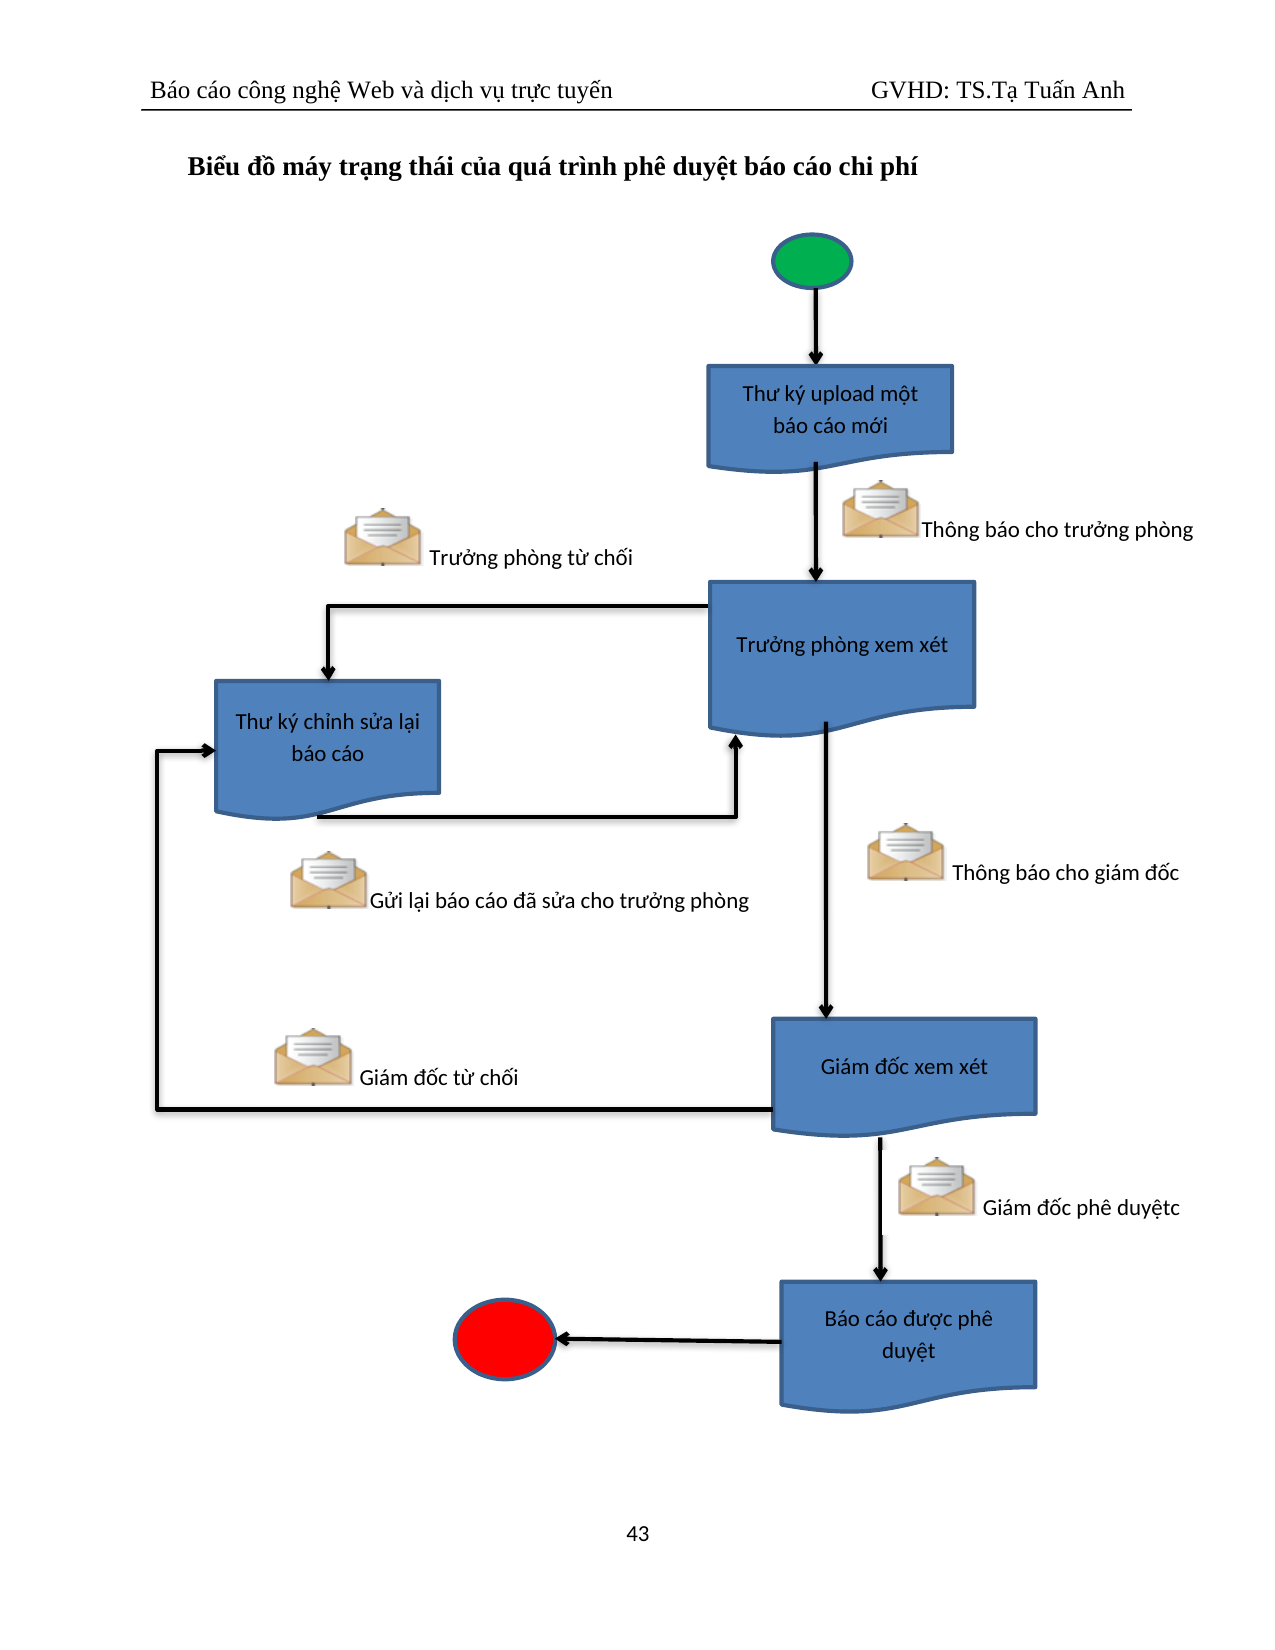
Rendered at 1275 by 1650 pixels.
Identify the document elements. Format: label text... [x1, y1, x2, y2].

picture [866, 823, 947, 881]
text Biểu đồ máy trạng thái của quá trình phê duyệt báo cáo chi phí [187, 150, 1125, 181]
picture [343, 508, 424, 566]
picture [841, 480, 922, 538]
picture [289, 851, 370, 909]
picture [897, 1157, 978, 1216]
picture [273, 1028, 355, 1086]
